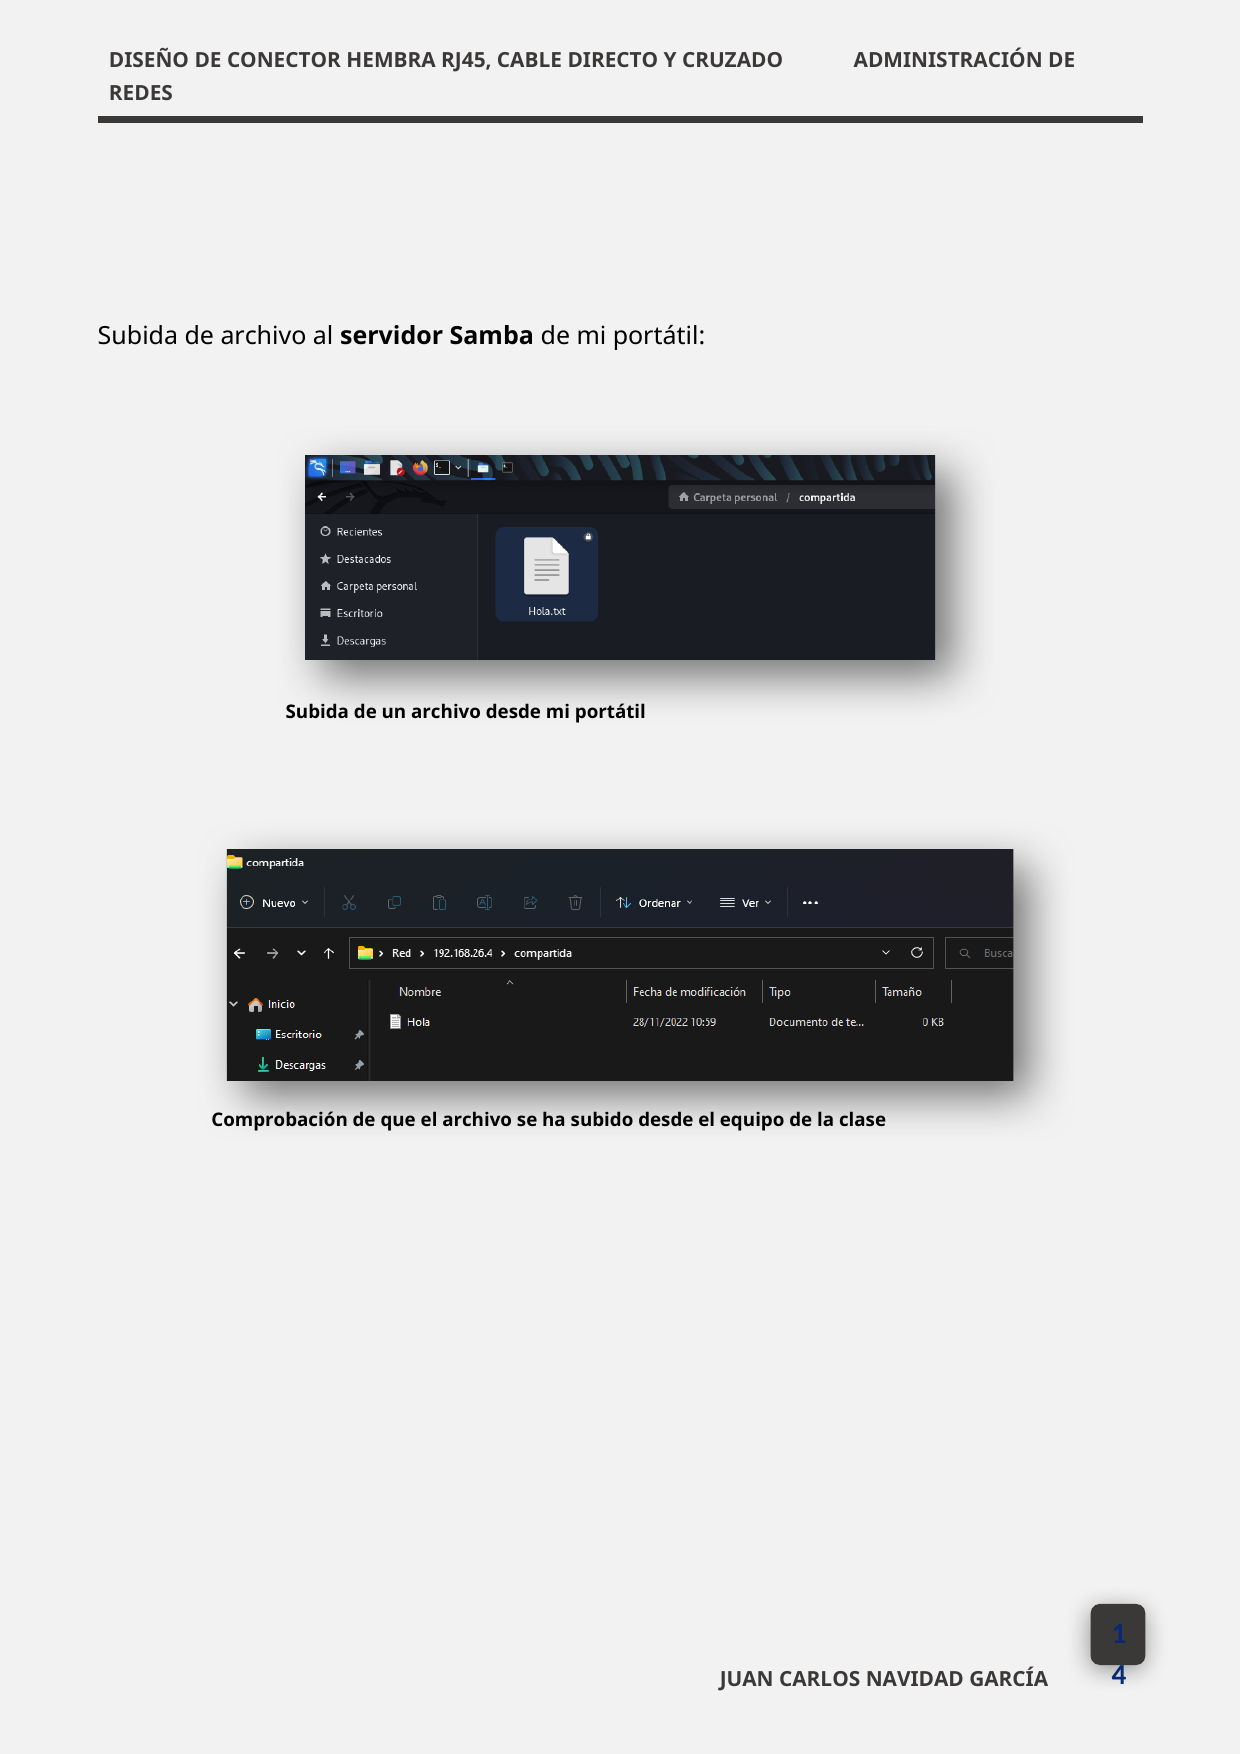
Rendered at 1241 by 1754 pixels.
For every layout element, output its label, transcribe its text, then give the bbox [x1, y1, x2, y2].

picture [226, 849, 1014, 1081]
picture [305, 455, 936, 660]
text Subida de archivo al servidor Samba de mi portátil: [97, 318, 1143, 352]
